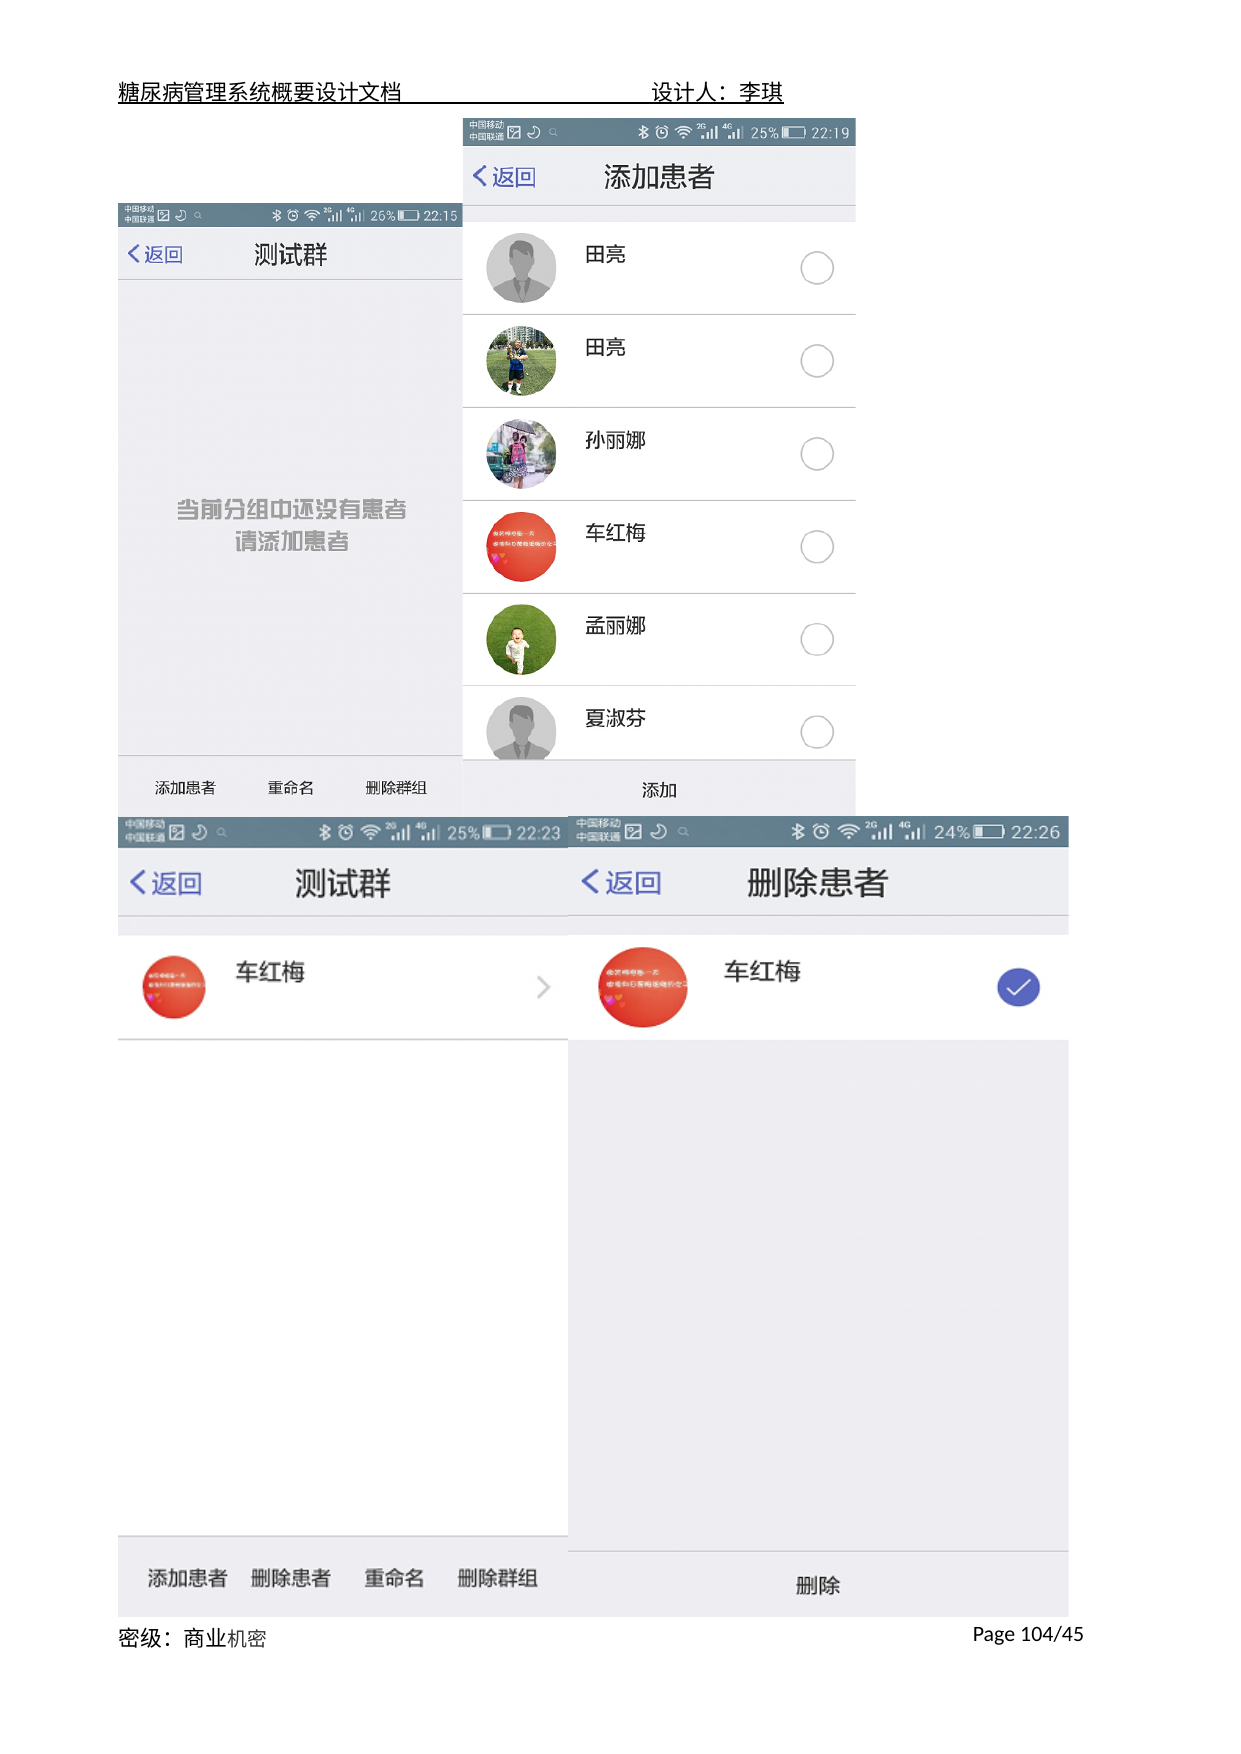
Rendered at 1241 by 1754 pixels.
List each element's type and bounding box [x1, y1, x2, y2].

picture [118, 118, 1069, 1617]
